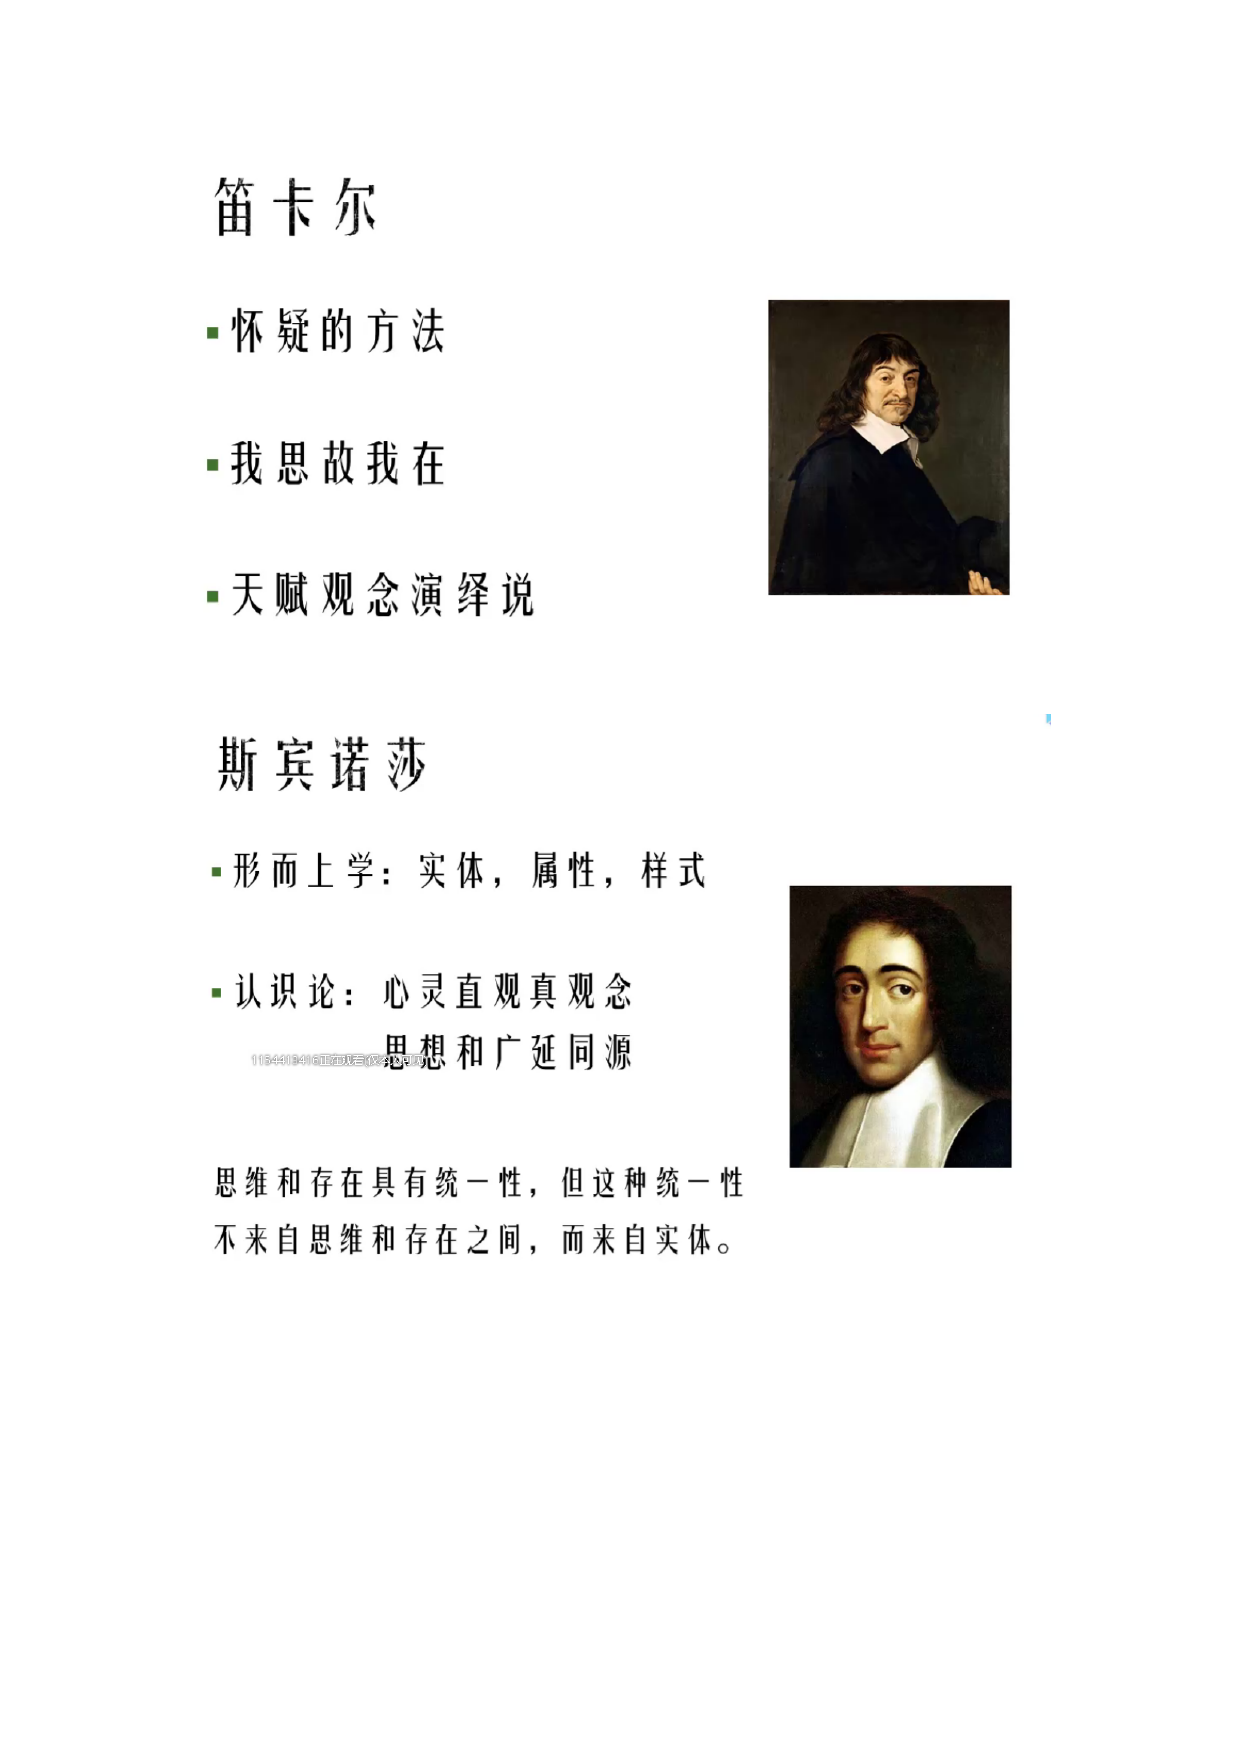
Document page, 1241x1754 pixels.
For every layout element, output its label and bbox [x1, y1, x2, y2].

picture [187, 162, 1052, 686]
picture [187, 714, 1051, 1299]
